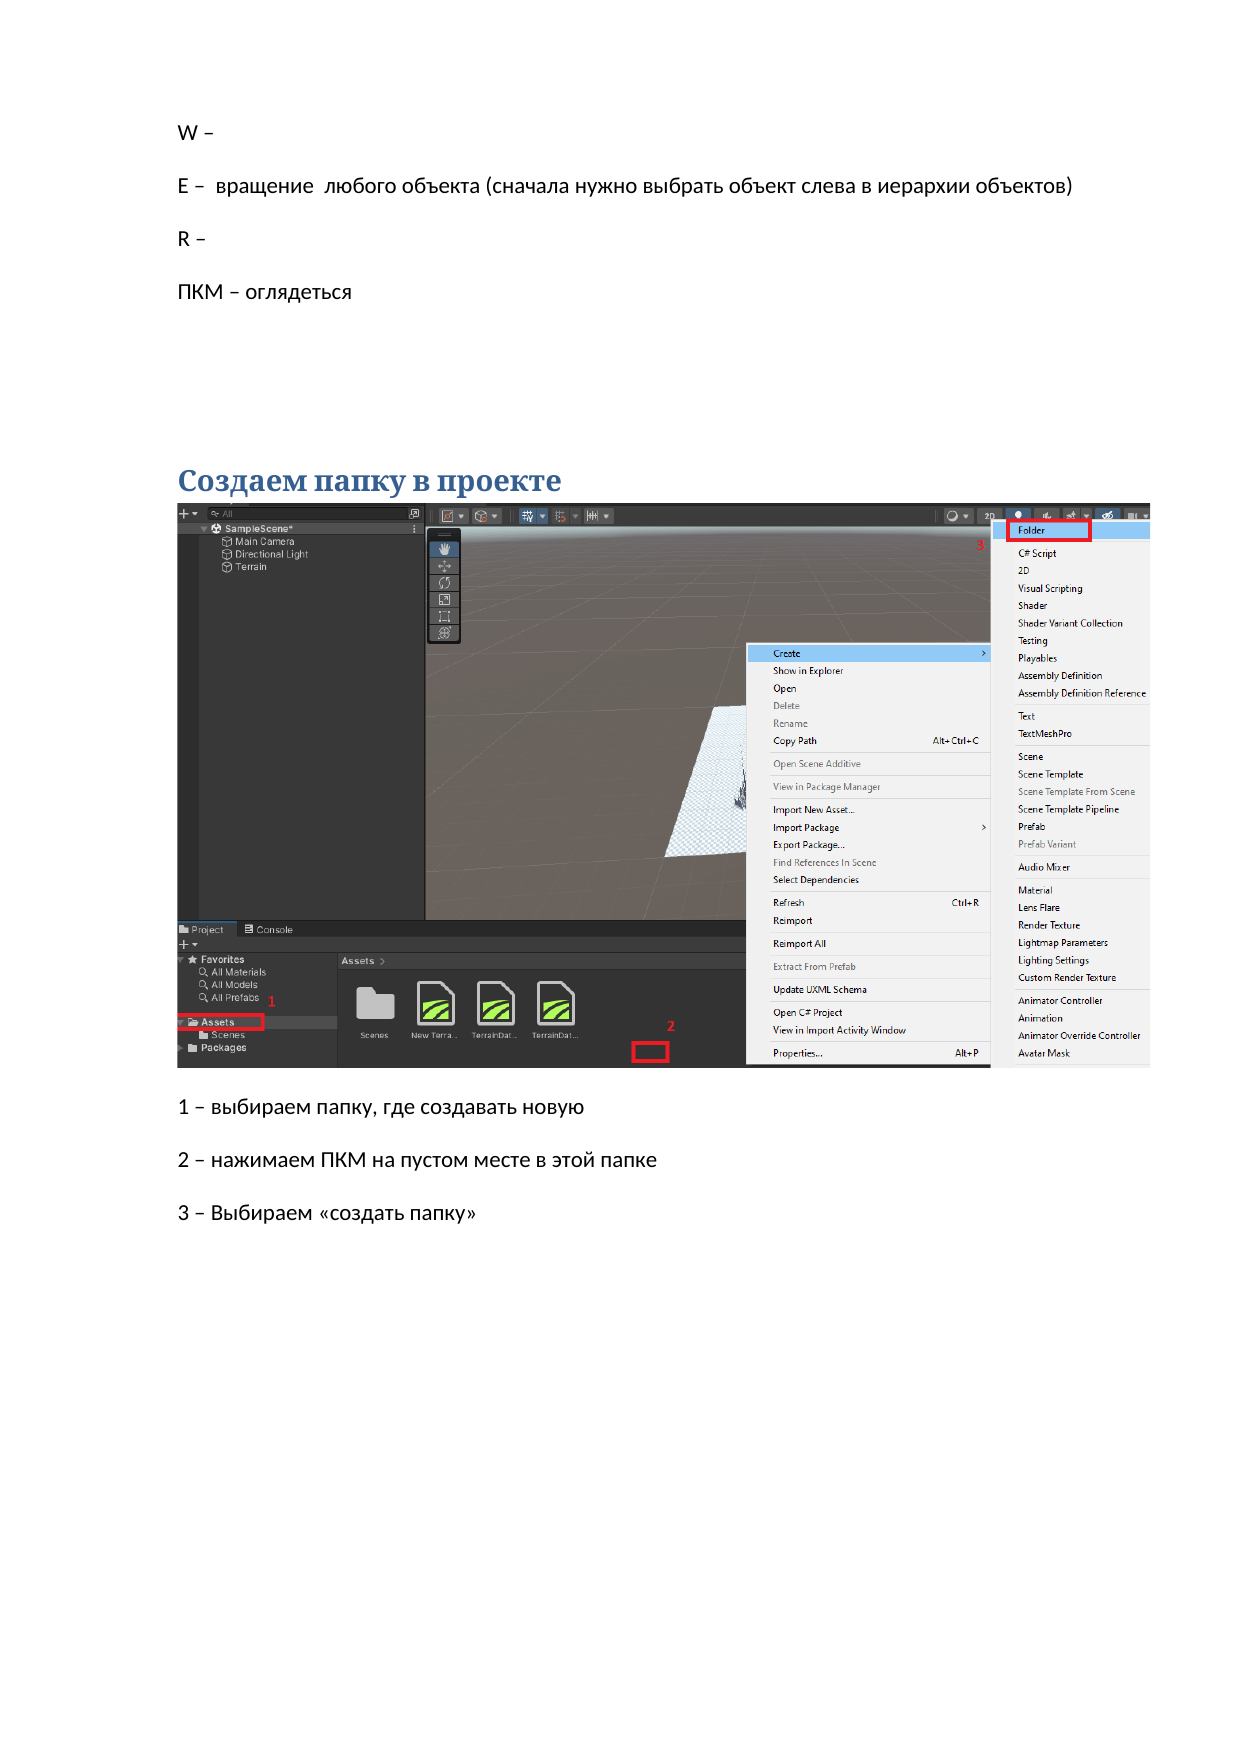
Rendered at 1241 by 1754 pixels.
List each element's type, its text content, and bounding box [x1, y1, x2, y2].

text W – [177, 118, 1152, 146]
subtitle Создаем папку в проекте [177, 465, 1152, 499]
text ПКМ – оглядеться [177, 277, 1152, 305]
text 2 – нажимаем ПКМ на пустом месте в этой папке [177, 1145, 1152, 1173]
text 3 – Выбираем «создать папку» [177, 1198, 1152, 1226]
text R – [177, 224, 1152, 252]
picture [177, 503, 1151, 1068]
text 1 – выбираем папку, где создавать новую [177, 1092, 1152, 1120]
text E – вращение любого объекта (сначала нужно выбрать объект слева в иерархии объектов) [177, 171, 1152, 199]
